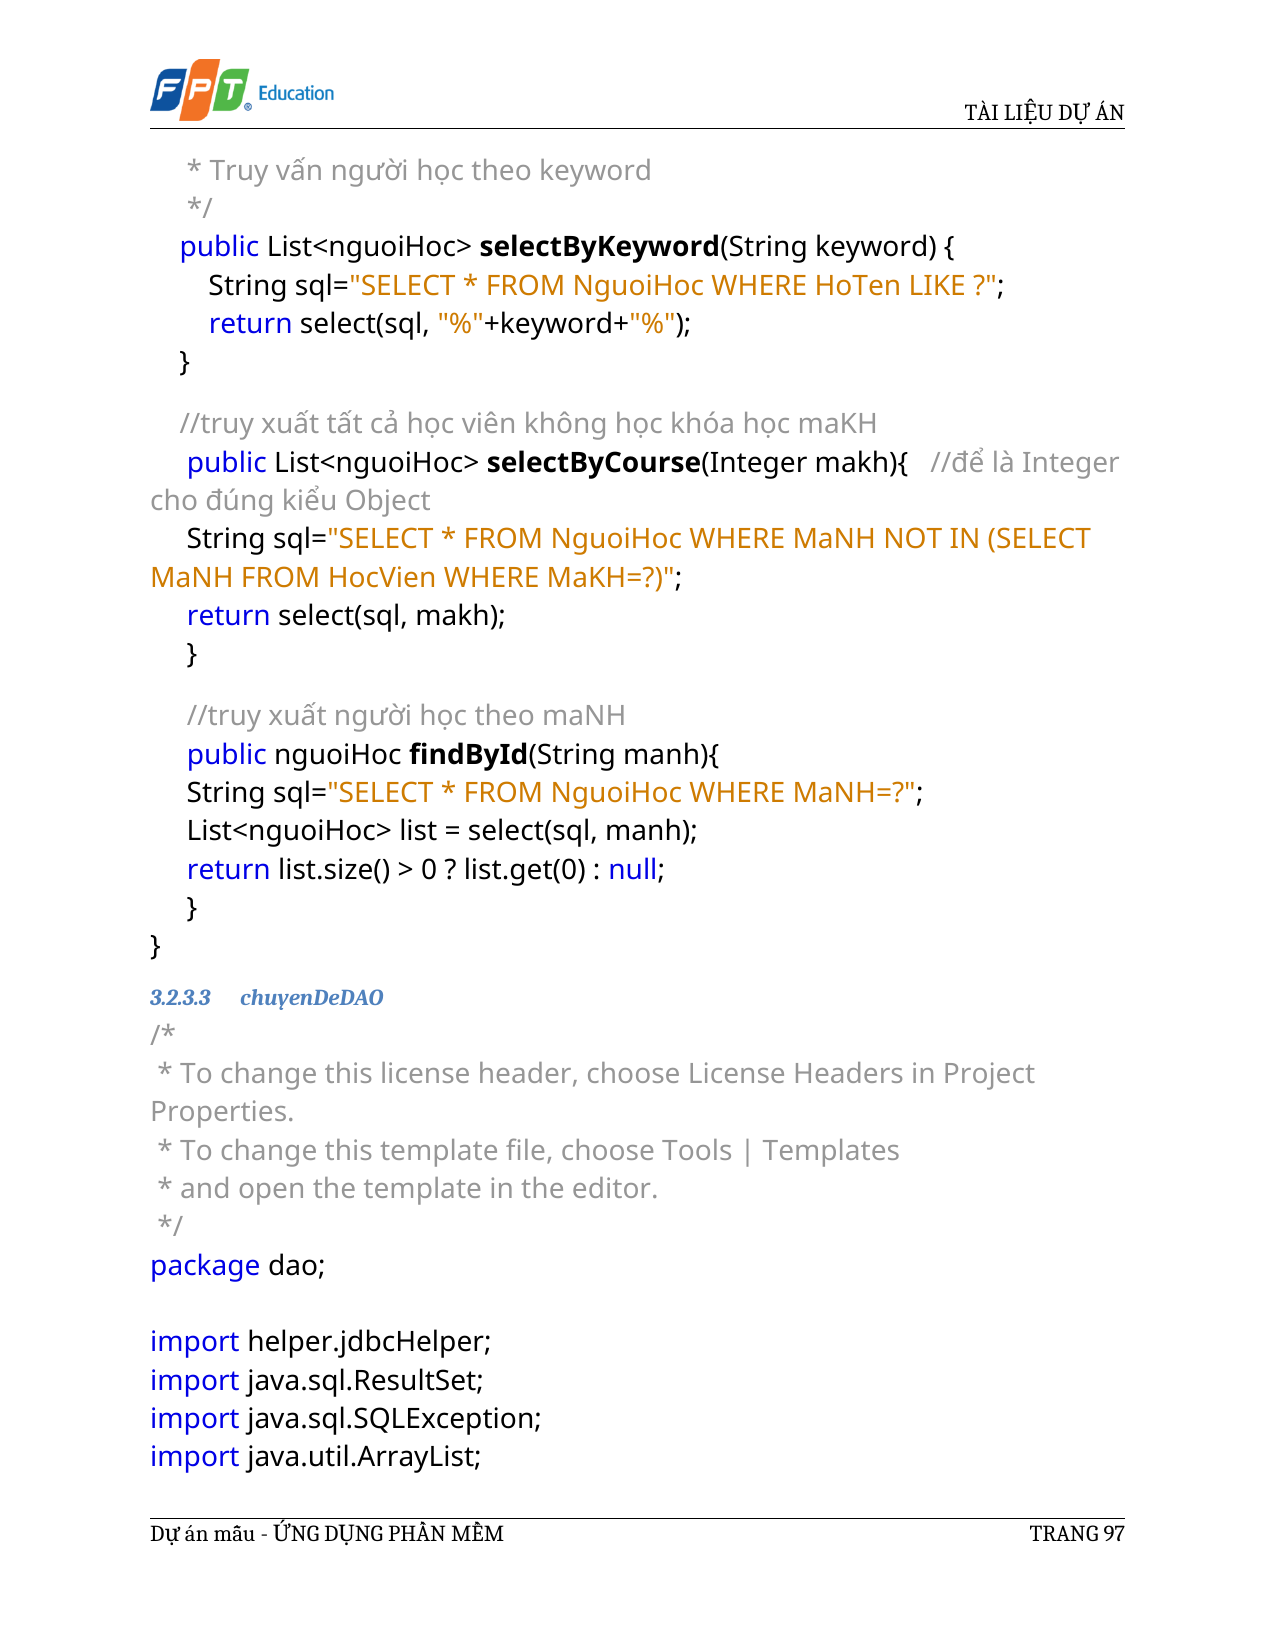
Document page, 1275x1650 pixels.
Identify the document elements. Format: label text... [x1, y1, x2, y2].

text import helper.jdbcHelper; [150, 1322, 1125, 1360]
text */ [150, 188, 1125, 227]
text String sql="SELECT * FROM NguoiHoc WHERE MaNH NOT IN (SELECT MaNH FROM HocVien WHERE MaKH=?)"; [150, 519, 1125, 595]
text * To change this template file, choose Tools | Templates [150, 1130, 1125, 1168]
text /* [150, 1015, 1125, 1053]
text import java.util.ArrayList; [150, 1437, 1125, 1475]
text List<nguoiHoc> list = select(sql, manh); [150, 811, 1125, 849]
text package dao; [150, 1245, 1125, 1283]
text } [150, 887, 1125, 926]
text return select(sql, "%"+keyword+"%"); [150, 303, 1125, 342]
text } [150, 634, 1125, 672]
subtitle chuyenDeDAO [150, 985, 1125, 1011]
text } [150, 926, 1125, 964]
text //truy xuất tất cả học viên không học khóa học maKH [150, 404, 1125, 442]
picture [150, 59, 336, 121]
text } [150, 342, 1125, 380]
text * and open the template in the editor. [150, 1168, 1125, 1207]
text public List<nguoiHoc> selectByKeyword(String keyword) { [150, 227, 1125, 265]
text public List<nguoiHoc> selectByCourse(Integer makh){ //để là Integer cho đúng kiểu Object [150, 442, 1125, 519]
text import java.sql.SQLException; [150, 1398, 1125, 1437]
text return list.size() > 0 ? list.get(0) : null; [150, 849, 1125, 887]
text //truy xuất người học theo maNH [150, 696, 1125, 734]
text */ [150, 1207, 1125, 1245]
text String sql="SELECT * FROM NguoiHoc WHERE MaNH=?"; [150, 772, 1125, 811]
text public nguoiHoc findById(String manh){ [150, 734, 1125, 772]
text String sql="SELECT * FROM NguoiHoc WHERE HoTen LIKE ?"; [150, 265, 1125, 303]
text import java.sql.ResultSet; [150, 1360, 1125, 1398]
text * Truy vấn người học theo keyword [150, 150, 1125, 188]
text return select(sql, makh); [150, 595, 1125, 634]
text * To change this license header, choose License Headers in Project Properties. [150, 1053, 1125, 1130]
